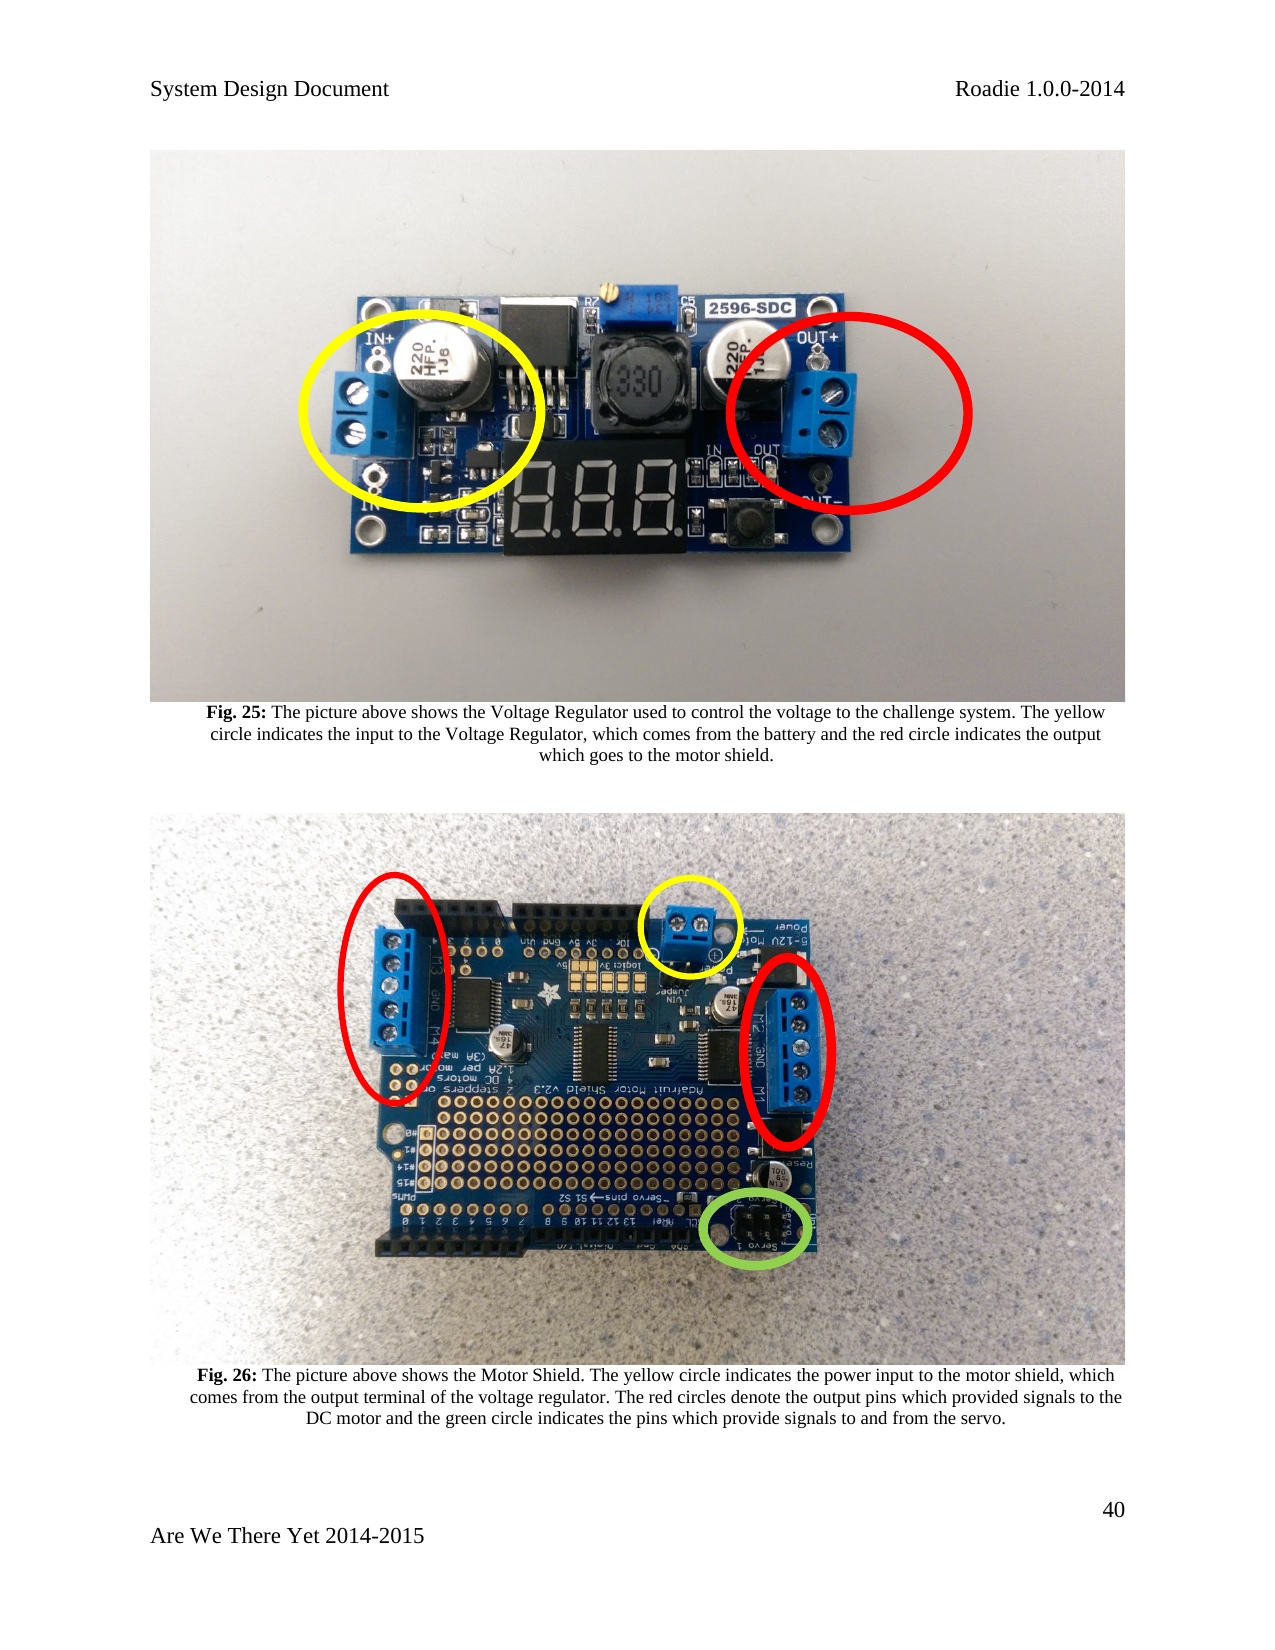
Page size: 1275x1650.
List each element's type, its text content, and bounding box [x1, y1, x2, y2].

text Fig. 26: The picture above shows the Motor Shield. The yellow circle indicates the power input to the motor shield, which comes from the output terminal of the voltage regulator. The red circles denote the output pins which provided signals to the DC motor and the green circle indicates the pins which provide signals to and from the servo. [187, 1365, 1125, 1429]
text Fig. 25: The picture above shows the Voltage Regulator used to control the voltage to the challenge system. The yellow circle indicates the input to the Voltage Regulator, which comes from the battery and the red circle indicates the output which goes to the motor shield. [187, 702, 1125, 766]
picture [150, 150, 1125, 702]
picture [150, 813, 1125, 1365]
